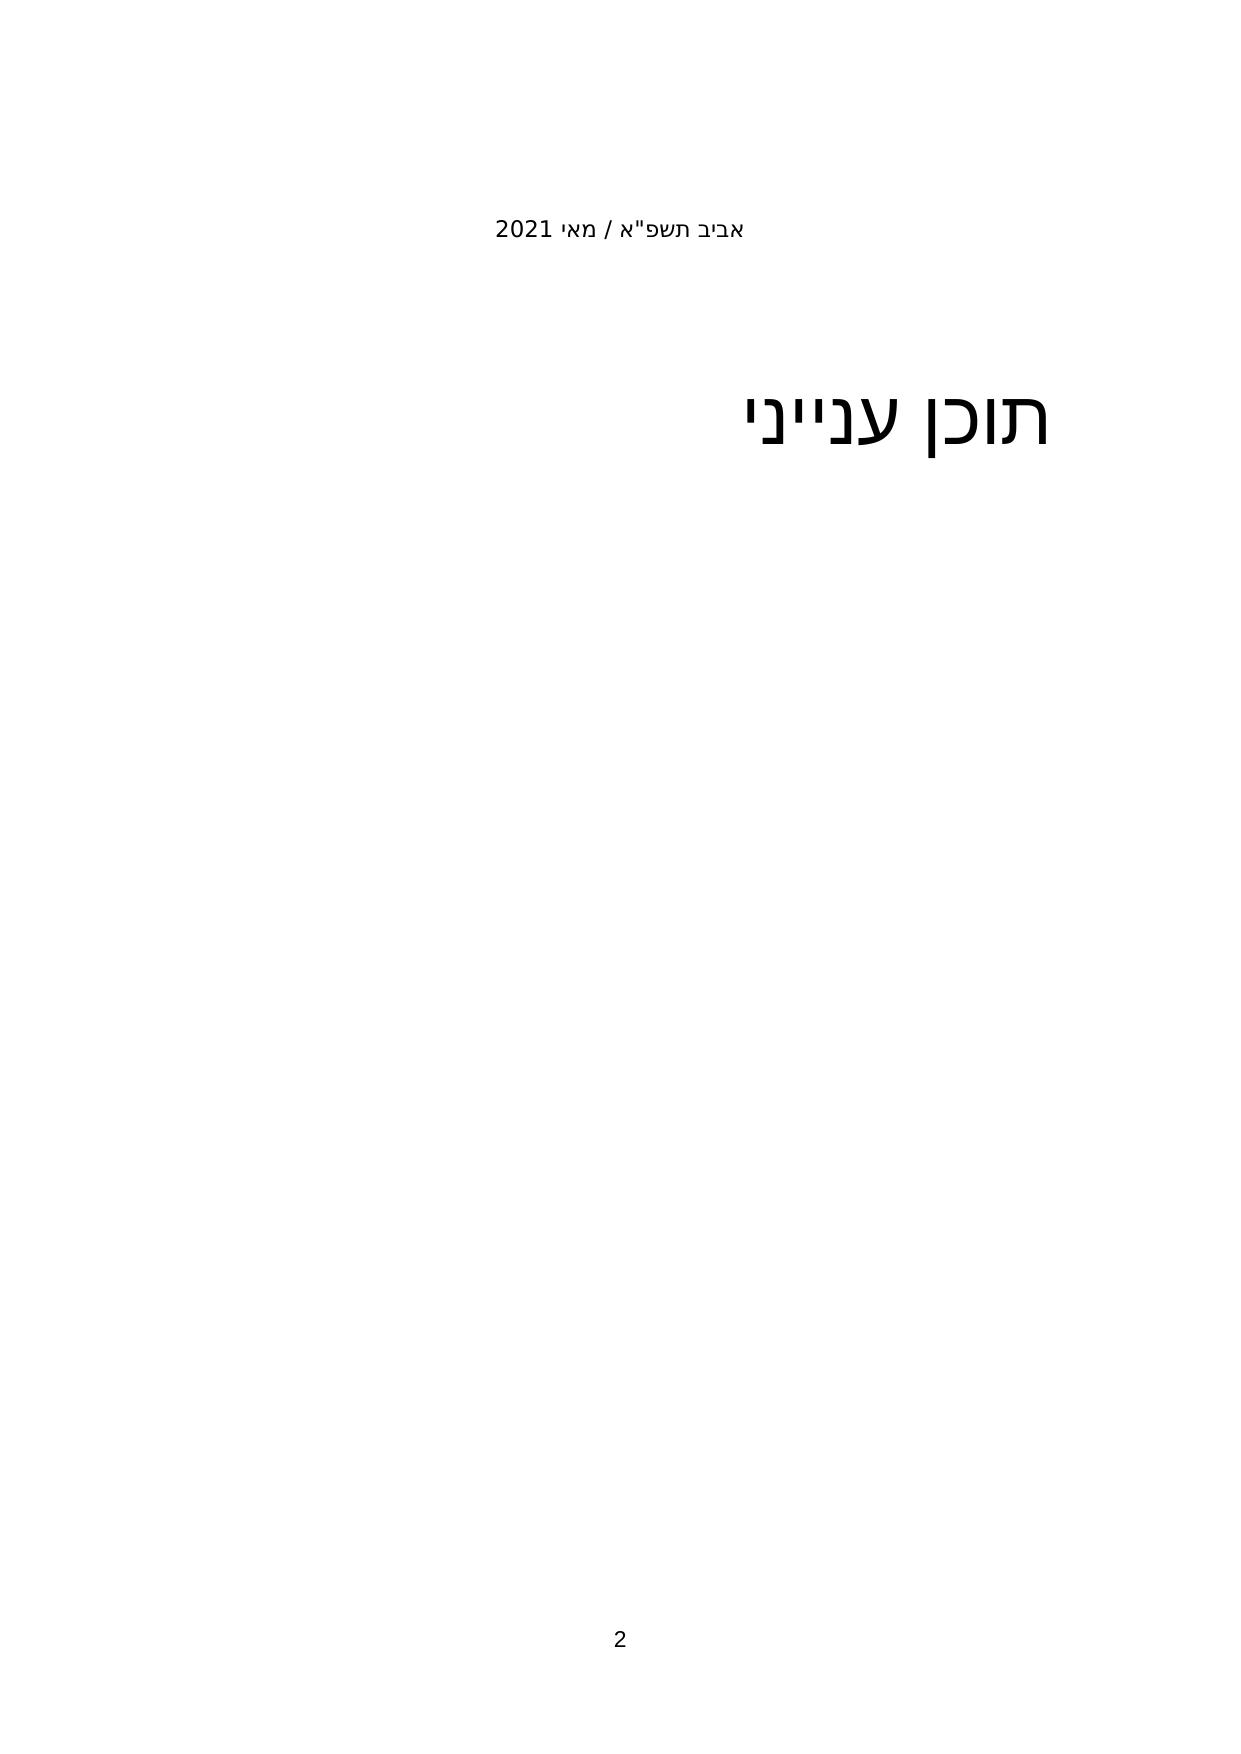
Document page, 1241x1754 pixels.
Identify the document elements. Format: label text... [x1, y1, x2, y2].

text אביב תשפ"א / מאי 2021 [187, 216, 1053, 243]
